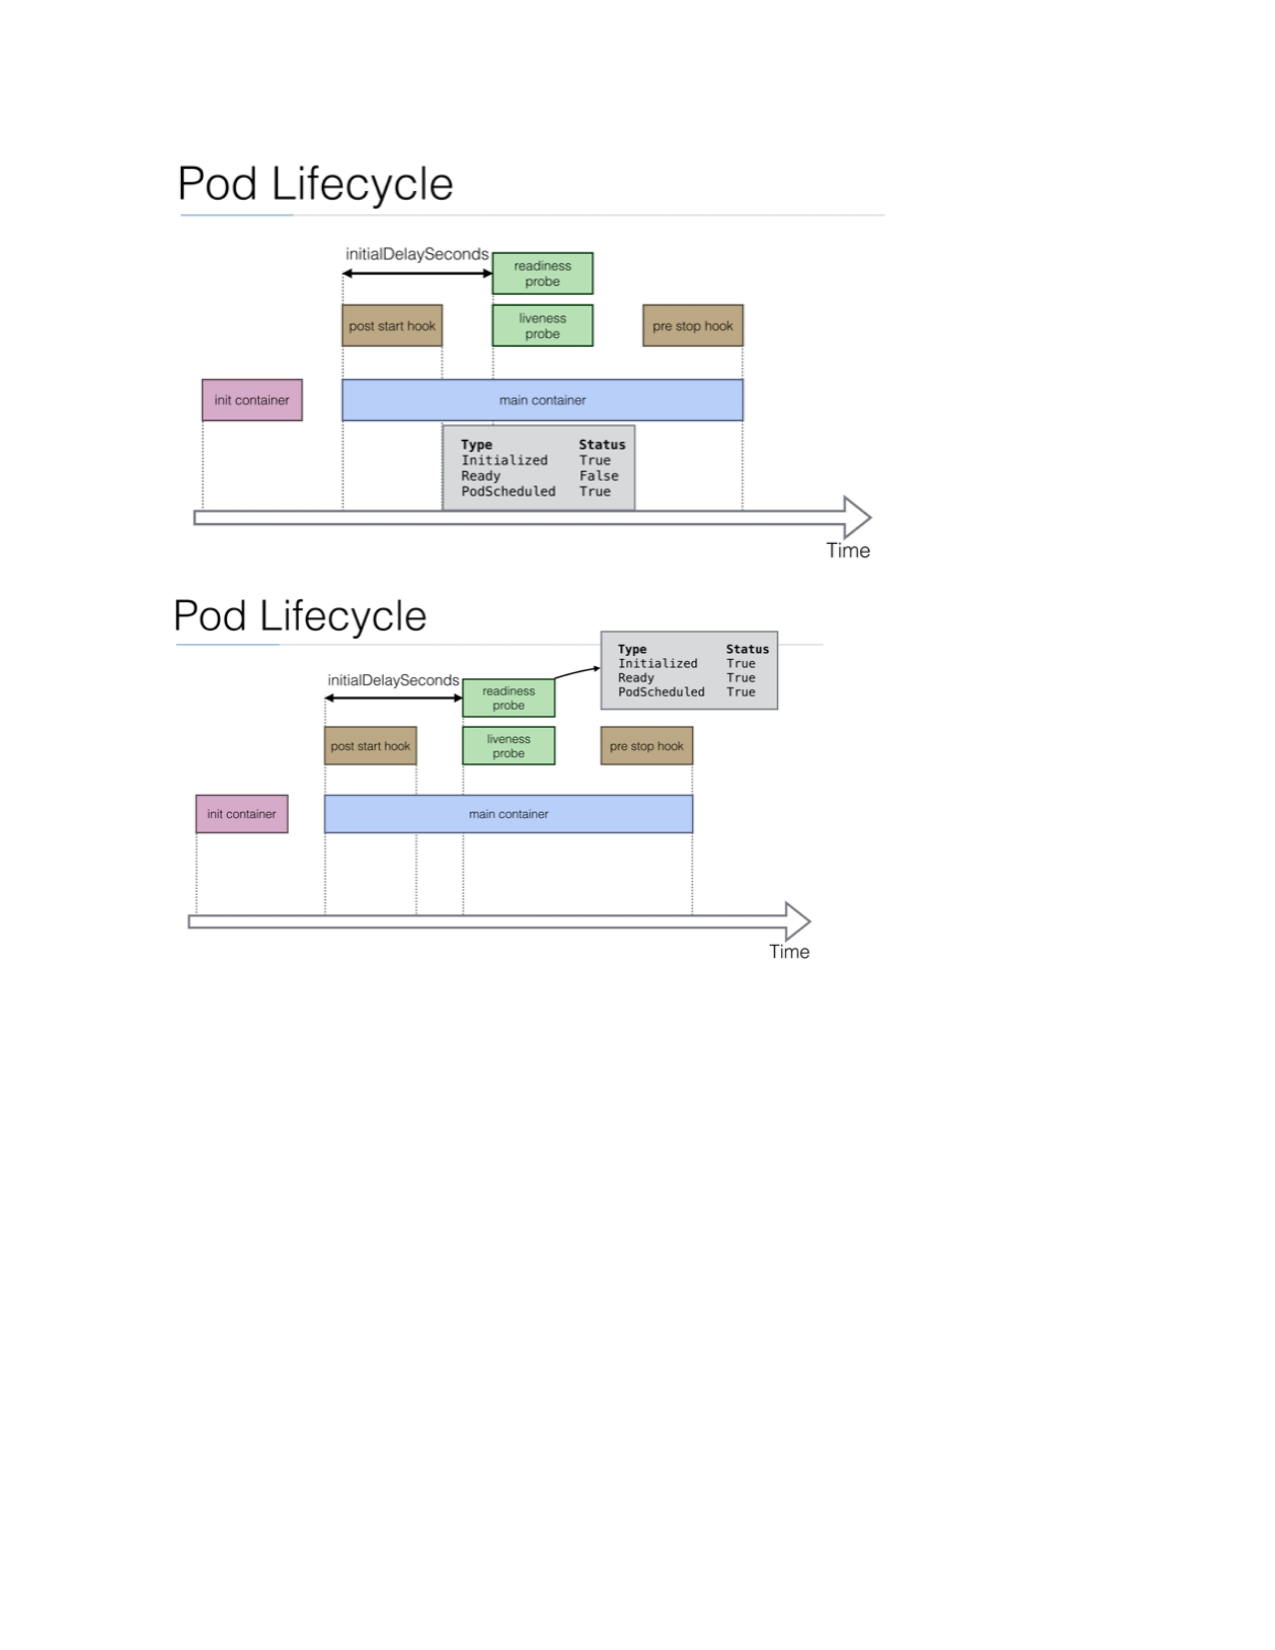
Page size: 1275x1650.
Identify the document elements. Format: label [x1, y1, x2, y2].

picture [150, 150, 912, 565]
picture [150, 583, 849, 966]
